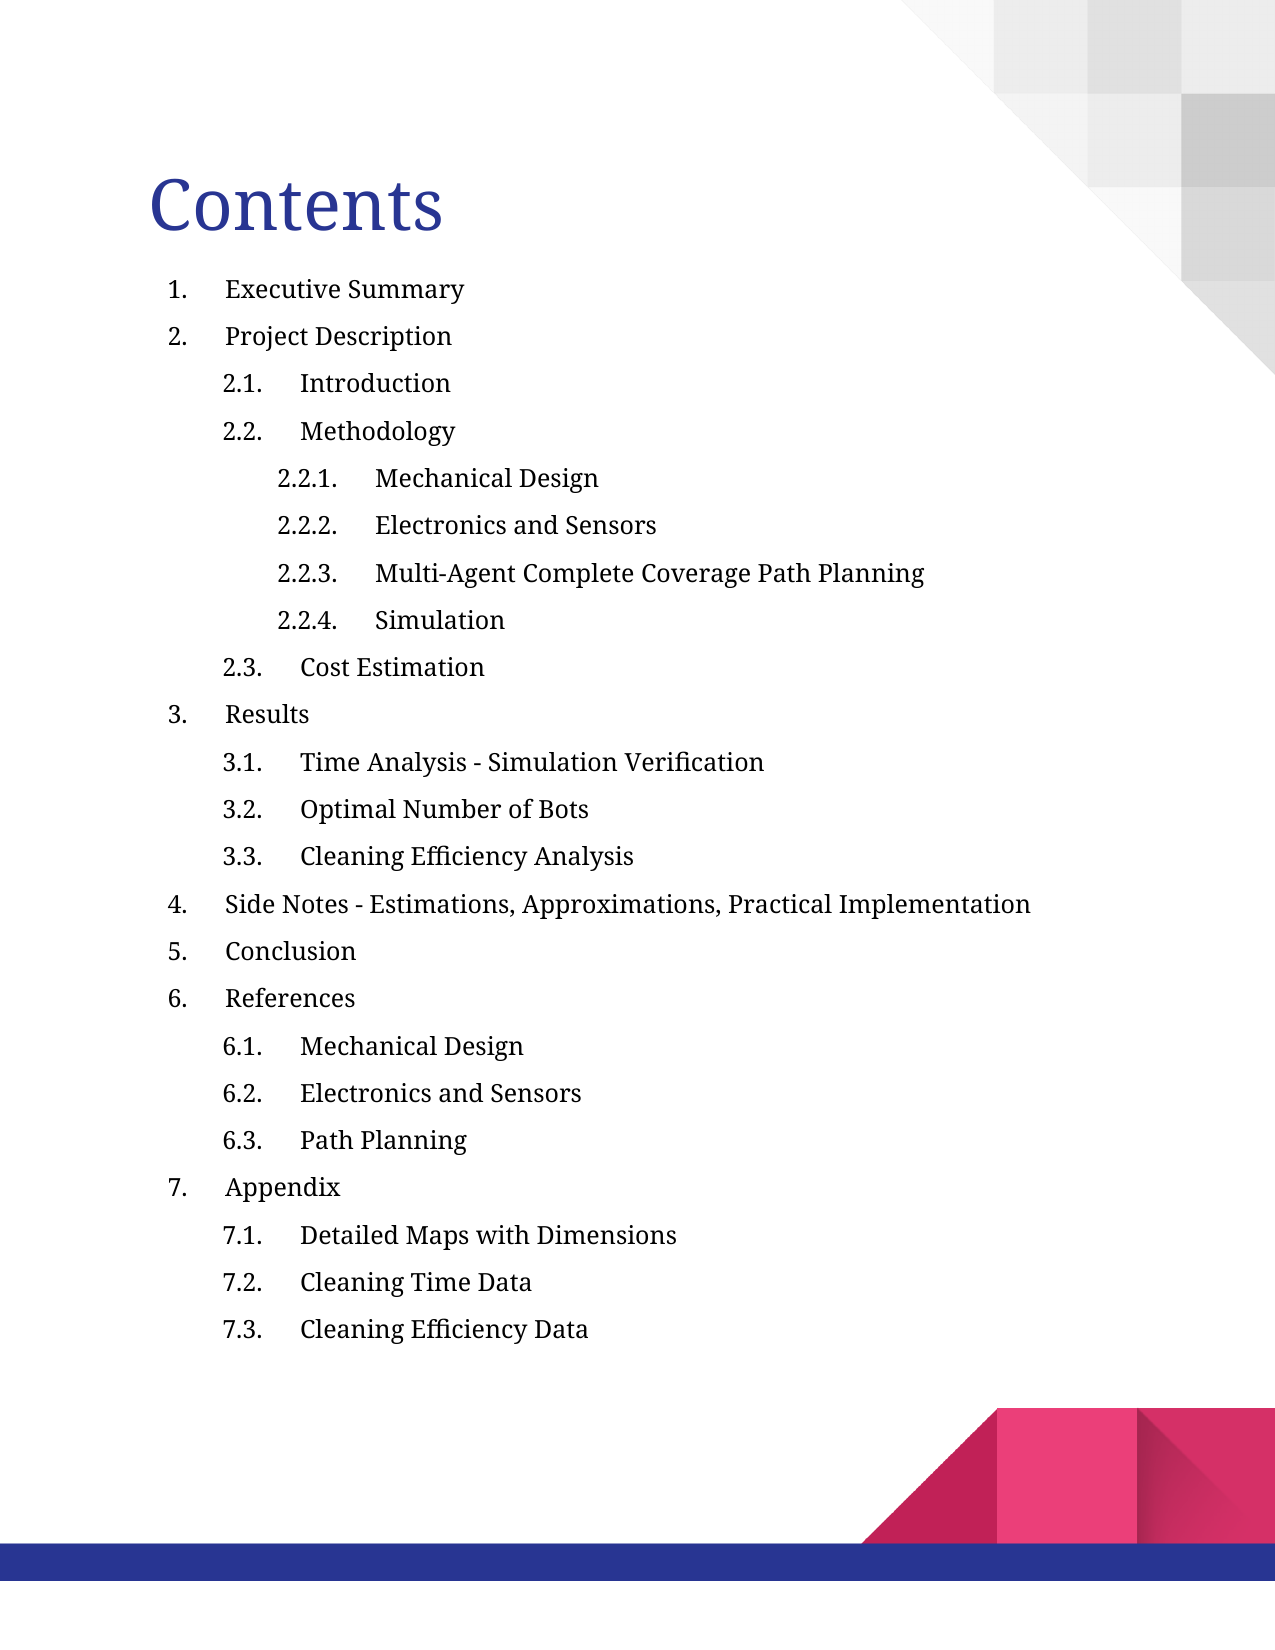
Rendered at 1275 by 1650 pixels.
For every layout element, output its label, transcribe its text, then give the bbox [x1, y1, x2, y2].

list Mechanical Design [337, 461, 1125, 495]
list Cost Estimation [262, 650, 1125, 684]
list Electronics and Sensors [337, 508, 1125, 542]
list Cleaning Efficiency Analysis [262, 839, 1125, 873]
list Simulation [337, 602, 1125, 637]
title Contents [148, 154, 1125, 251]
picture [900, 0, 1275, 375]
list Side Notes - Estimations, Approximations, Practical Implementation [187, 886, 1125, 920]
list Cleaning Time Data [262, 1264, 1125, 1299]
list Executive Summary [187, 271, 1125, 306]
list Cleaning Efficiency Data [262, 1312, 1125, 1346]
list Path Planning [262, 1123, 1125, 1157]
list Optimal Number of Bots [262, 792, 1125, 826]
list Electronics and Sensors [262, 1075, 1125, 1109]
list References [187, 981, 1125, 1015]
list Multi-Agent Complete Coverage Path Planning [337, 555, 1125, 589]
list Appendix [187, 1170, 1125, 1204]
list Methodology [262, 413, 1125, 447]
picture [0, 1407, 1275, 1581]
list Project Description [187, 319, 1125, 353]
list Conclusion [187, 933, 1125, 968]
list Time Analysis - Simulation Verification [262, 744, 1125, 778]
list Introduction [262, 366, 1125, 400]
list Detailed Maps with Dimensions [262, 1217, 1125, 1251]
list Mechanical Design [262, 1028, 1125, 1062]
list Results [187, 697, 1125, 731]
